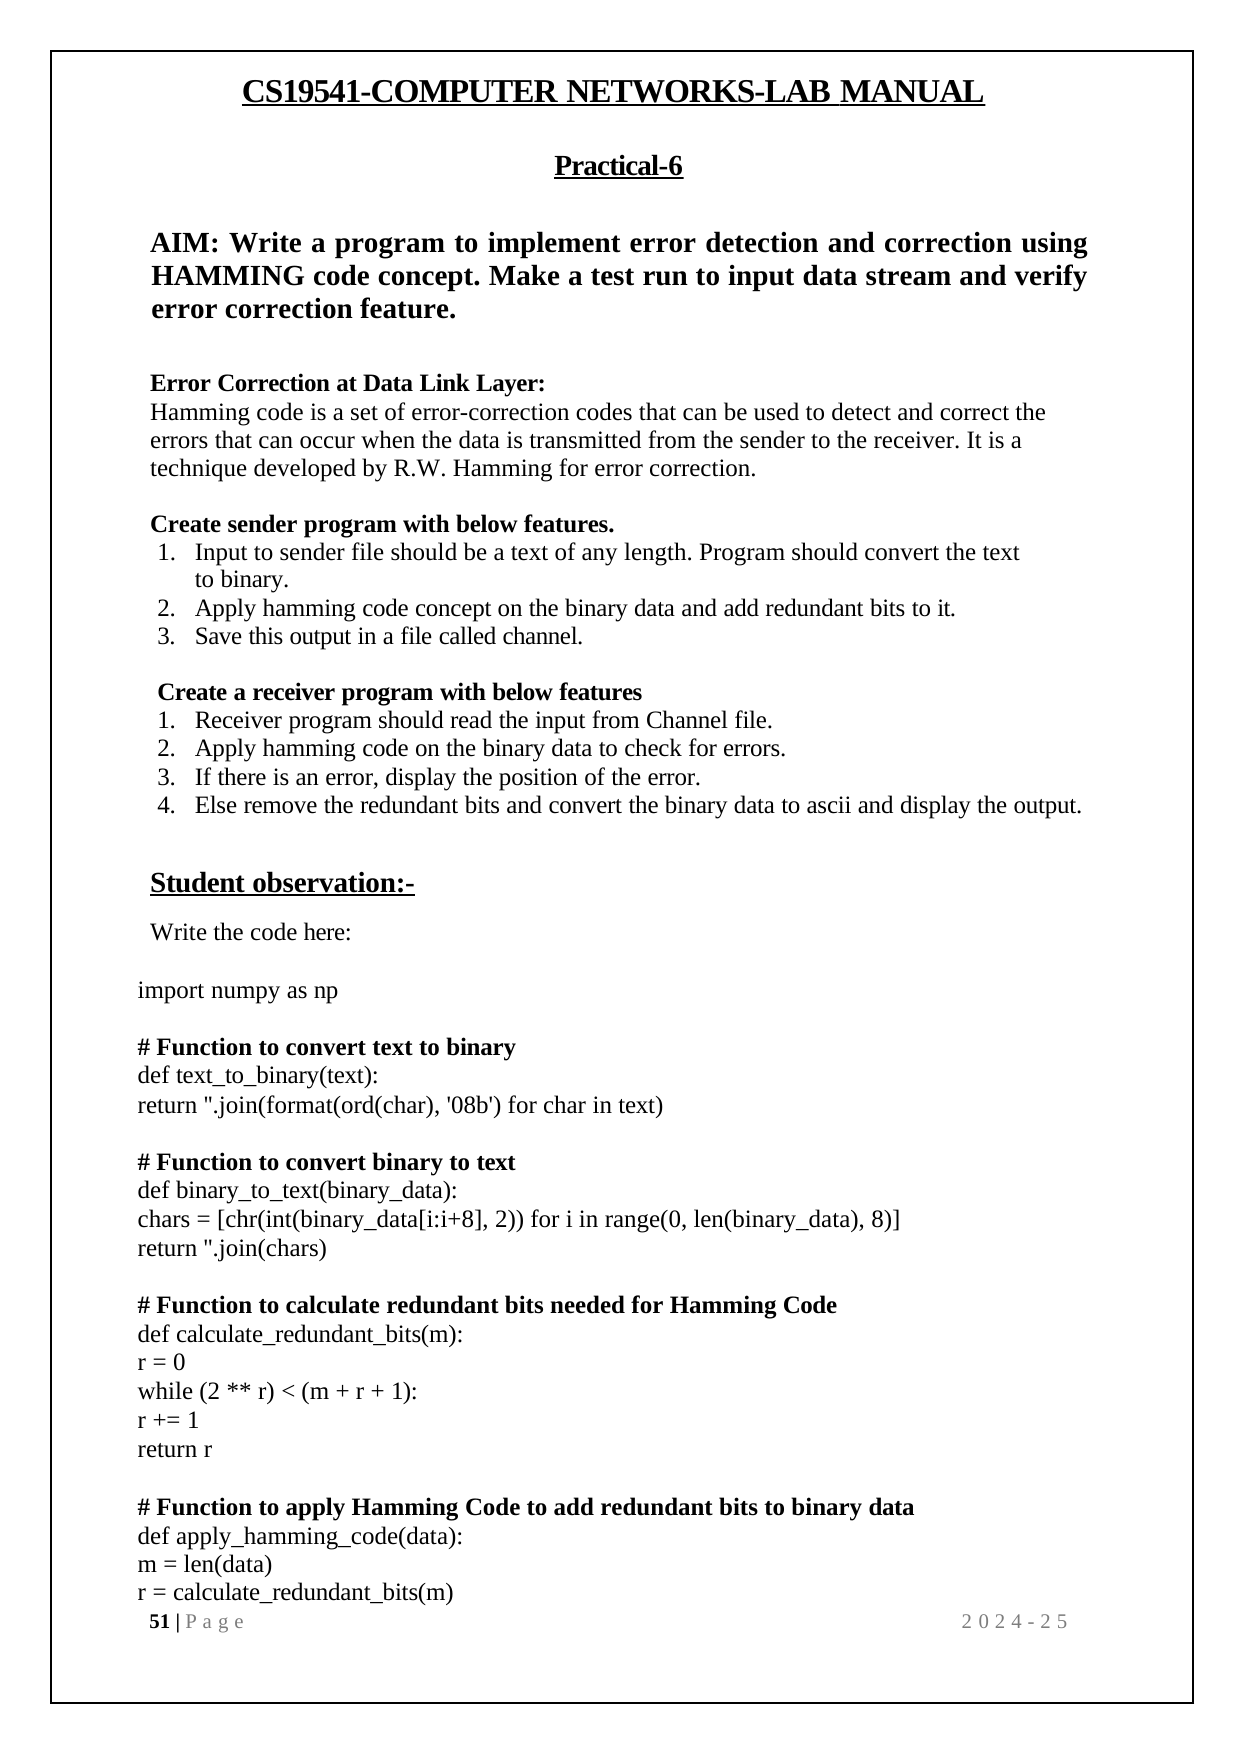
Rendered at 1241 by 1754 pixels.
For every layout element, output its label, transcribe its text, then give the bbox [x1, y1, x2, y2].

list Else remove the redundant bits and convert the binary data to ascii and display the output. [157, 791, 1192, 819]
text Write the code here: [150, 917, 1192, 946]
text def calculate_redundant_bits(m): [137, 1319, 1192, 1348]
list Apply hamming code concept on the binary data and add redundant bits to it. [157, 593, 1192, 622]
text r = calculate_redundant_bits(m) [137, 1578, 1192, 1606]
text # Function to convert text to binary [137, 1033, 1192, 1061]
text def text_to_binary(text): [137, 1061, 1192, 1089]
subtitle AIM: Write a program to implement error detection and correction using HAMMING code concept. Make a test run to input data stream and verify error correction feature. [150, 226, 1089, 325]
list Save this output in a file called channel. [157, 622, 1192, 651]
text while (2 ** r) < (m + r + 1): [137, 1377, 1192, 1406]
text def binary_to_text(binary_data): [137, 1176, 1192, 1204]
text def apply_hamming_code(data): m = len(data) [137, 1521, 465, 1578]
list Apply hamming code on the binary data to check for errors. [157, 734, 1192, 762]
list Input to sender file should be a text of any length. Program should convert the text to binary. [157, 538, 1023, 593]
text import numpy as np [137, 975, 1192, 1004]
text # Function to calculate redundant bits needed for Hamming Code [137, 1291, 1192, 1319]
text r += 1 [137, 1406, 1192, 1434]
text # Function to apply Hamming Code to add redundant bits to binary data [137, 1492, 1192, 1521]
text r = 0 [137, 1348, 1192, 1377]
subtitle Student observation:- [150, 865, 1192, 899]
text Create sender program with below features. [150, 510, 1192, 538]
list Receiver program should read the input from Channel file. [157, 706, 1192, 734]
text # Function to convert binary to text [137, 1148, 1192, 1176]
text Create a receiver program with below features [157, 678, 1192, 706]
text Error Correction at Data Link Layer: [150, 369, 1192, 397]
text return r [137, 1434, 1192, 1463]
list If there is an error, display the position of the error. [157, 762, 1192, 791]
text return ''.join(format(ord(char), '08b') for char in text) [137, 1090, 1192, 1118]
text Hamming code is a set of error-correction codes that can be used to detect and correct the errors that can occur when the data is transmitted from the sender to the receiver. It is a technique developed by R.W. Hamming for error correction. [150, 397, 1051, 482]
text chars = [chr(int(binary_data[i:i+8], 2)) for i in range(0, len(binary_data), 8)] return ''.join(chars) [137, 1205, 950, 1261]
